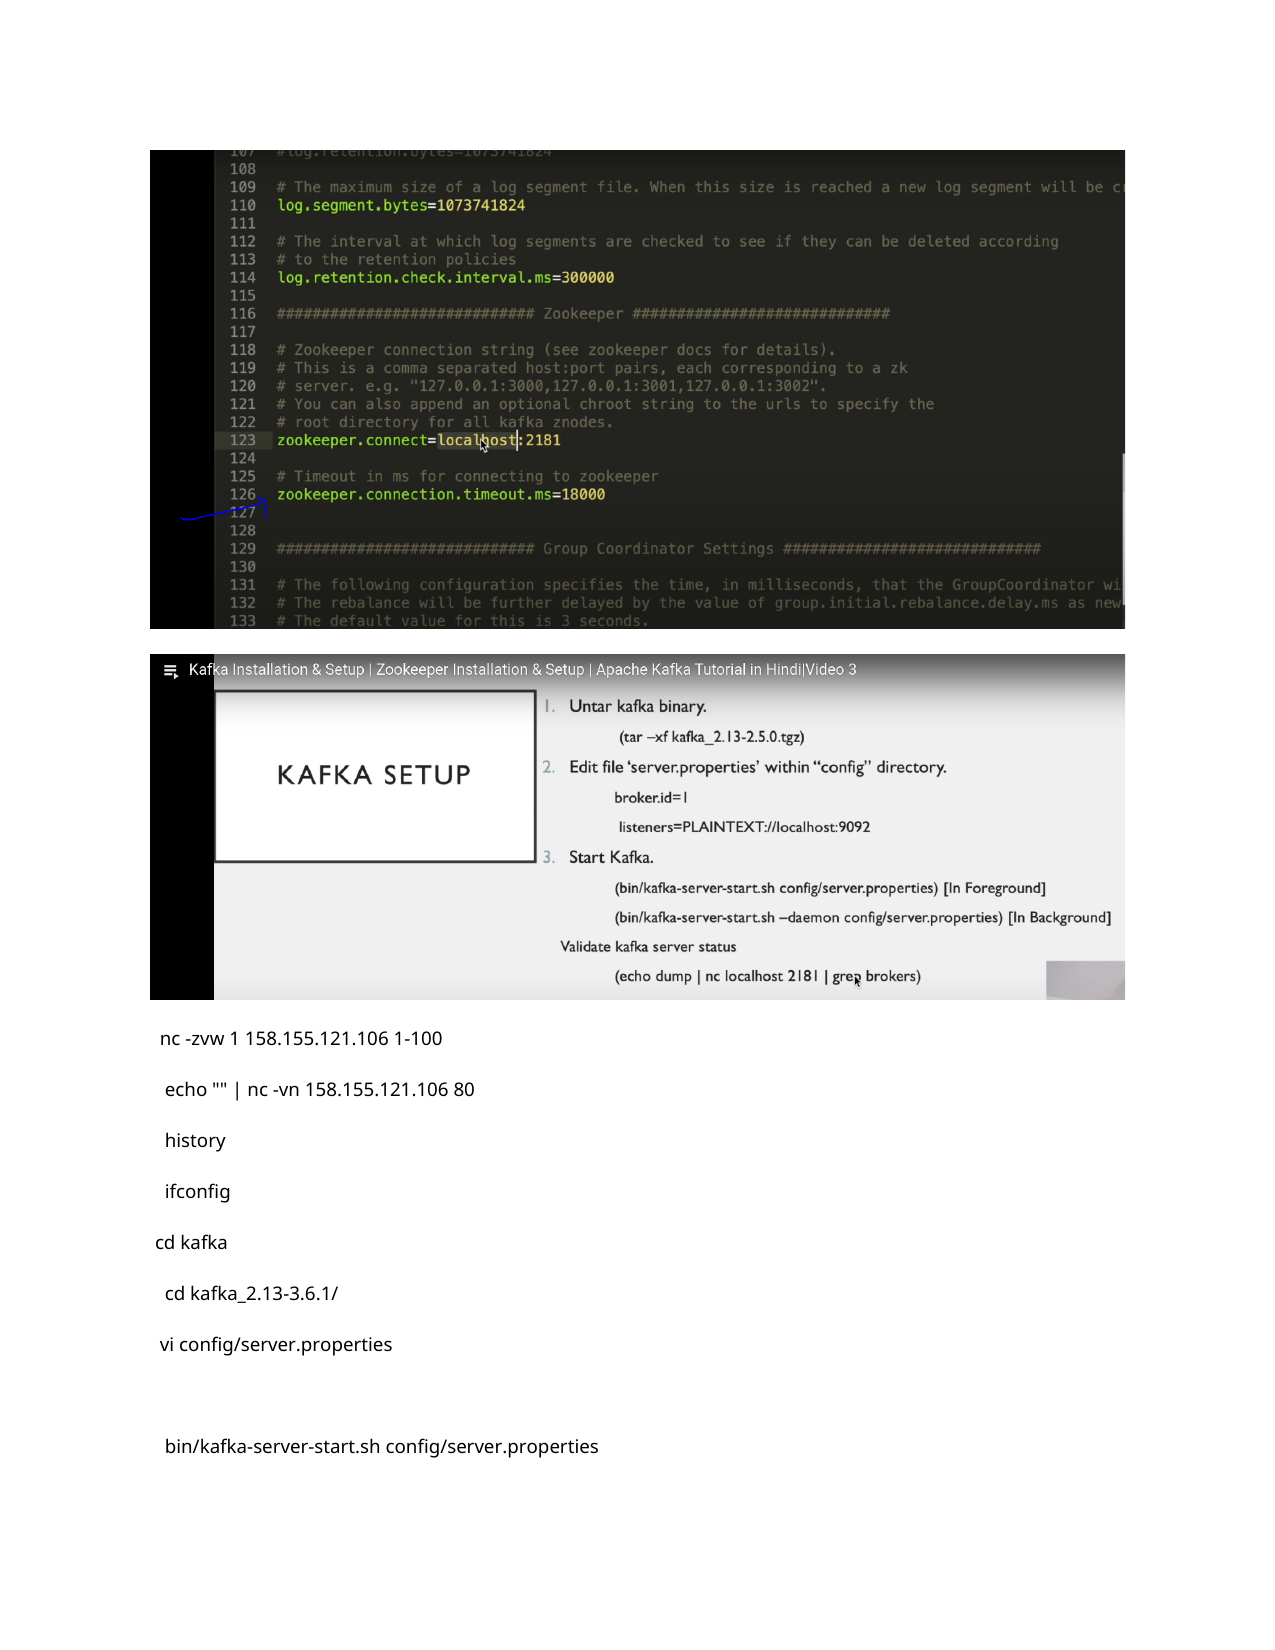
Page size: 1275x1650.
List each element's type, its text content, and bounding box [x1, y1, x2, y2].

picture [150, 654, 1125, 1000]
text bin/kafka-server-start.sh config/server.properties [150, 1433, 1125, 1459]
text ifconfig [150, 1178, 1125, 1204]
picture [150, 150, 1125, 629]
text nc -zvw 1 158.155.121.106 1-100 [150, 1025, 1125, 1051]
text vi config/server.properties [150, 1331, 1125, 1357]
text history [150, 1127, 1125, 1153]
text cd kafka [150, 1229, 1125, 1255]
text cd kafka_2.13-3.6.1/ [150, 1280, 1125, 1306]
text echo "" | nc -vn 158.155.121.106 80 [150, 1076, 1125, 1102]
